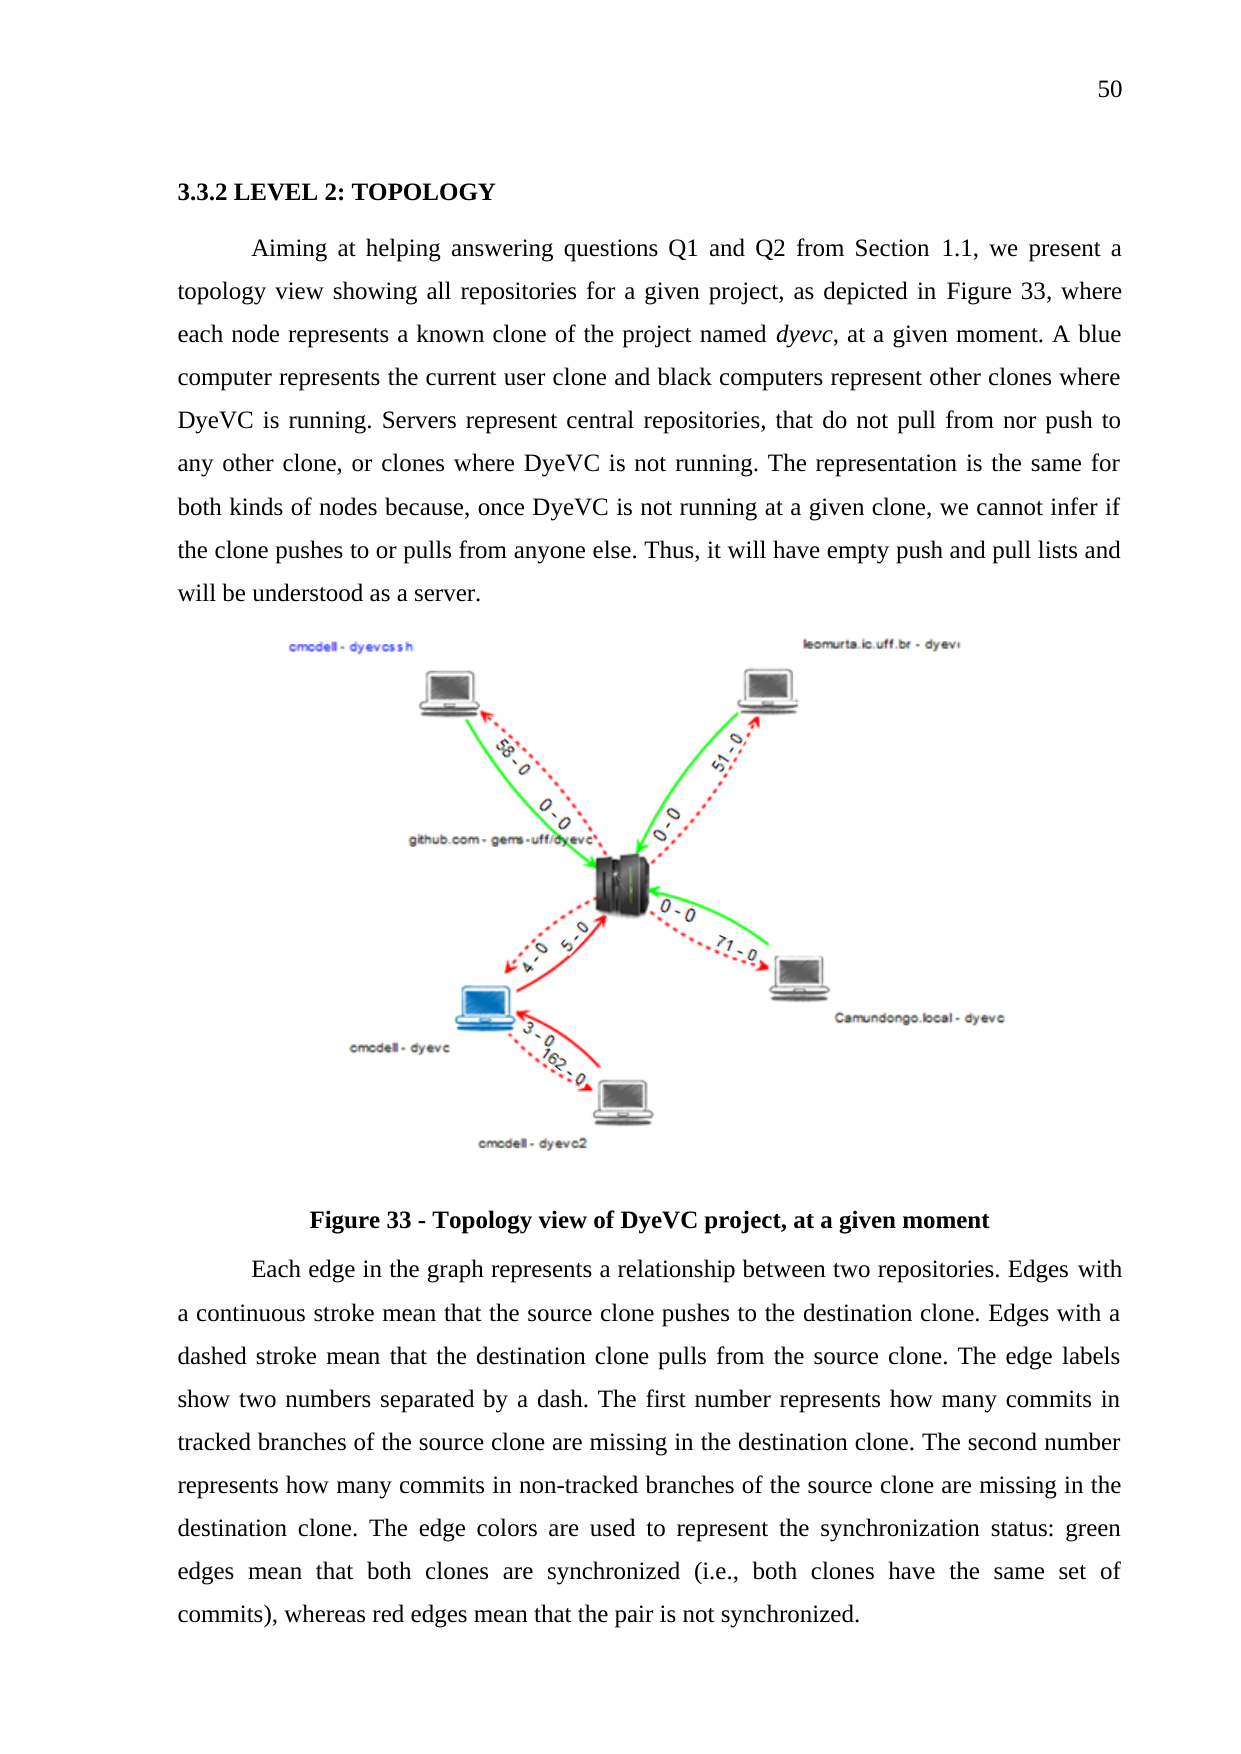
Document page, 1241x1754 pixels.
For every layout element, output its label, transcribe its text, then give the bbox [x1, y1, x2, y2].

text Figure 33 - Topology view of DyeVC project, at a given moment [177, 1205, 1122, 1234]
picture [285, 633, 1014, 1154]
text Aiming at helping answering questions Q1 and Q2 from Section 1.1, we present a topology view showing all repositories for a given project, as depicted in Figure 33, where each node represents a known clone of the project named dyevc, at a given moment. A blue computer represents the current user clone and black computers represent other clones where DyeVC is running. Servers represent central repositories, that do not pull from nor push to any other clone, or clones where DyeVC is not running. The representation is the same for both kinds of nodes because, once DyeVC is not running at a given clone, we cannot infer if the clone pushes to or pulls from anyone else. Thus, it will have empty push and pull lists and will be understood as a server. [177, 233, 1122, 607]
text Each edge in the graph represents a relationship between two repositories. Edges with a continuous stroke mean that the source clone pushes to the destination clone. Edges with a dashed stroke mean that the destination clone pulls from the source clone. The edge labels show two numbers separated by a dash. The first number represents how many commits in tracked branches of the source clone are missing in the destination clone. The second number represents how many commits in non-tracked branches of the source clone are missing in the destination clone. The edge colors are used to represent the synchronization status: green edges mean that both clones are synchronized (i.e., both clones have the same set of commits), whereas red edges mean that the pair is not synchronized. [177, 1254, 1122, 1628]
subtitle Level 2: Topology [177, 177, 1122, 206]
